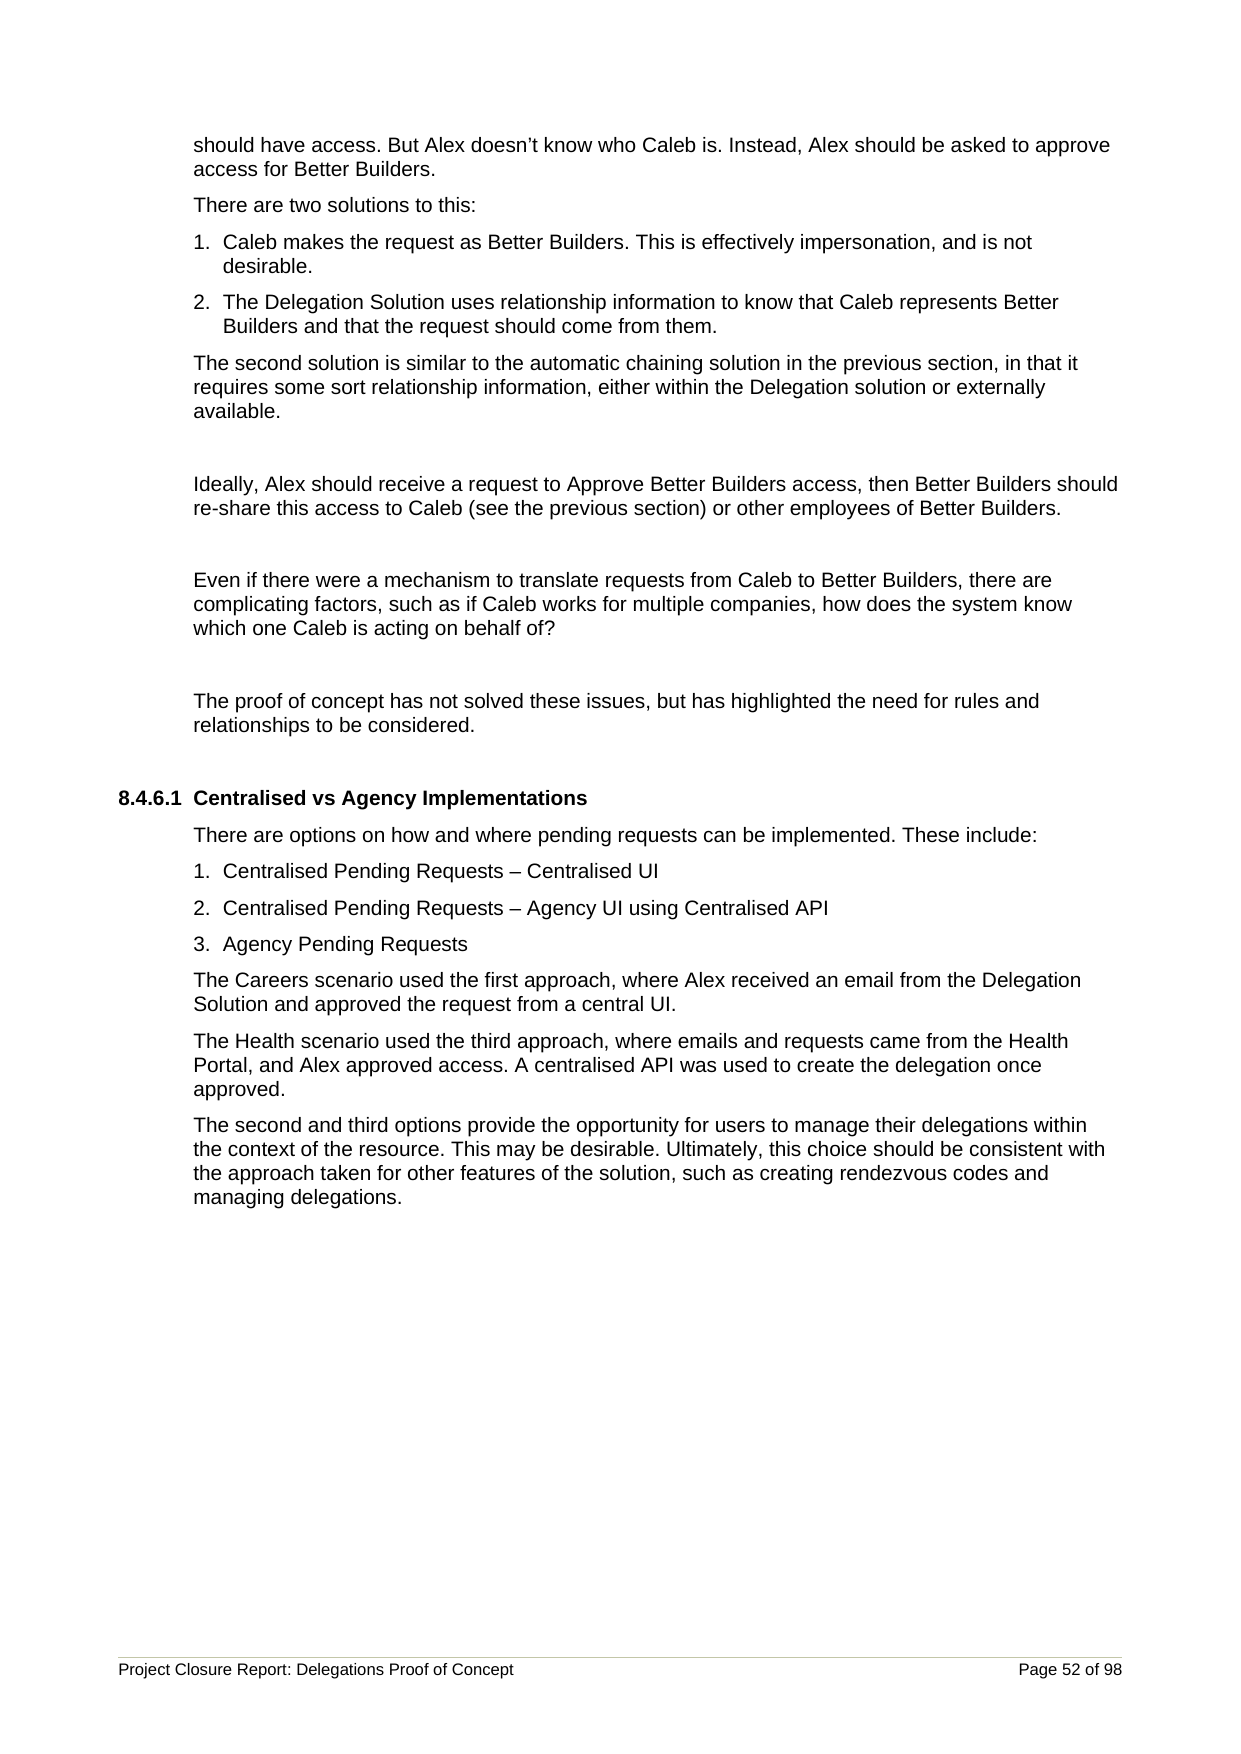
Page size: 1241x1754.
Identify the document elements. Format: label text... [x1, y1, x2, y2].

text There are two solutions to this: [193, 193, 1122, 217]
text The proof of concept has not solved these issues, but has highlighted the need for rules and relationships to be considered. [193, 689, 1122, 737]
list Centralised Pending Requests – Agency UI using Centralised API [193, 895, 1122, 919]
text There are options on how and where pending requests can be implemented. These include: [193, 822, 1122, 846]
text Even if there were a mechanism to translate requests from Caleb to Better Builders, there are complicating factors, such as if Caleb works for multiple companies, how does the system know which one Caleb is acting on behalf of? [193, 568, 1122, 640]
text The Health scenario used the third approach, where emails and requests came from the Health Portal, and Alex approved access. A centralised API was used to create the delegation once approved. [193, 1029, 1122, 1101]
text The second solution is similar to the automatic chaining solution in the previous section, in that it requires some sort relationship information, either within the Delegation solution or externally available. [193, 351, 1122, 422]
text The Careers scenario used the first approach, where Alex received an email from the Delegation Solution and approved the request from a central UI. [193, 968, 1122, 1016]
list The Delegation Solution uses relationship information to know that Caleb represents Better Builders and that the request should come from them. [193, 290, 1122, 338]
text 8.4.6.1 Centralised vs Agency Implementations [118, 786, 1122, 810]
list Agency Pending Requests [193, 932, 1122, 956]
text The second and third options provide the opportunity for users to manage their delegations within the context of the resource. This may be desirable. Ultimately, this choice should be consistent with the approach taken for other features of the solution, such as creating rendezvous codes and managing delegations. [193, 1113, 1122, 1209]
list Centralised Pending Requests – Centralised UI [193, 859, 1122, 883]
text Ideally, Alex should receive a request to Approve Better Builders access, then Better Builders should re-share this access to Caleb (see the previous section) or other employees of Better Builders. [193, 471, 1122, 519]
list Caleb makes the request as Better Builders. This is effectively impersonation, and is not desirable. [193, 230, 1122, 278]
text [193, 133, 1122, 181]
